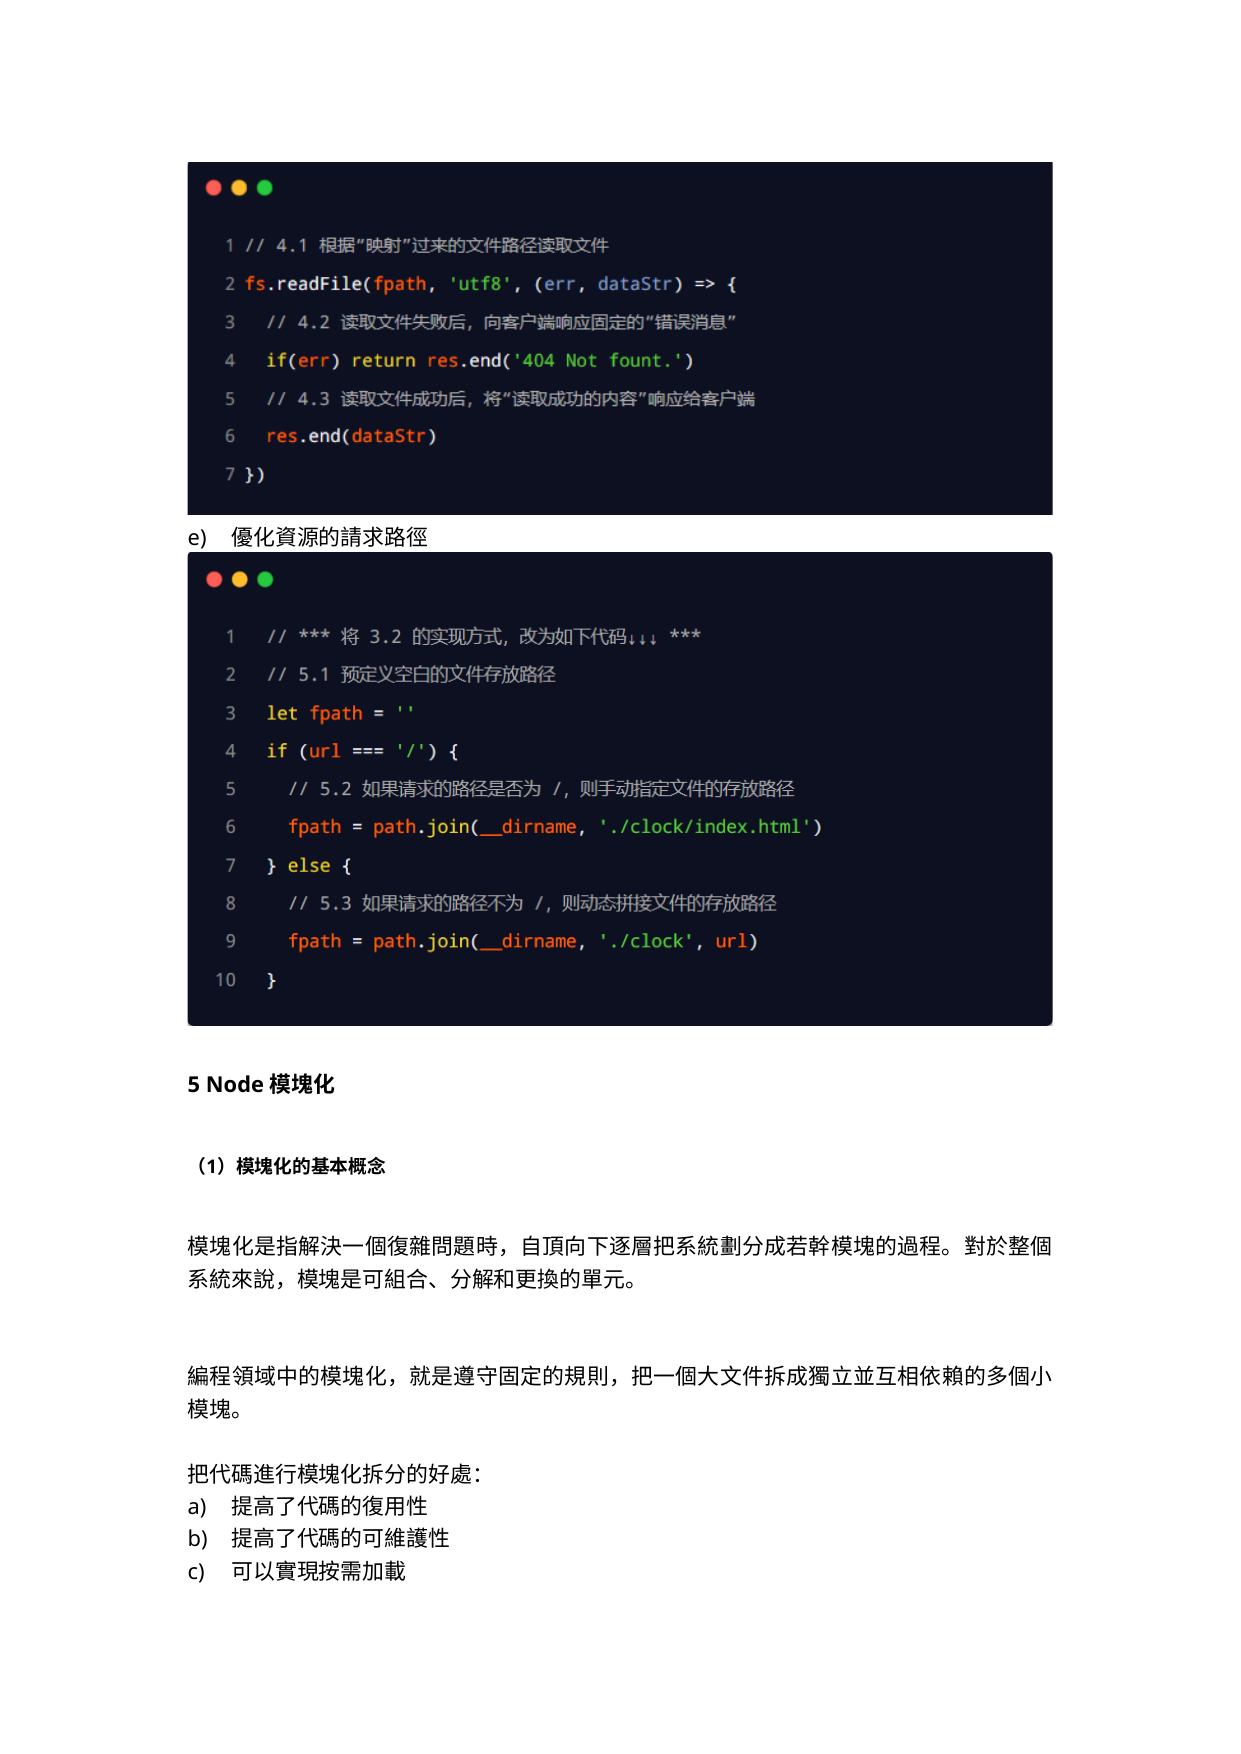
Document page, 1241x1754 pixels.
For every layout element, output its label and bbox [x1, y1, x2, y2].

picture [187, 162, 1053, 515]
picture [187, 552, 1053, 1026]
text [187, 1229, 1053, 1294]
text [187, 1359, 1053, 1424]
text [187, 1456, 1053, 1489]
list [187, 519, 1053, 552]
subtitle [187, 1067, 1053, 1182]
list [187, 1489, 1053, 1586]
